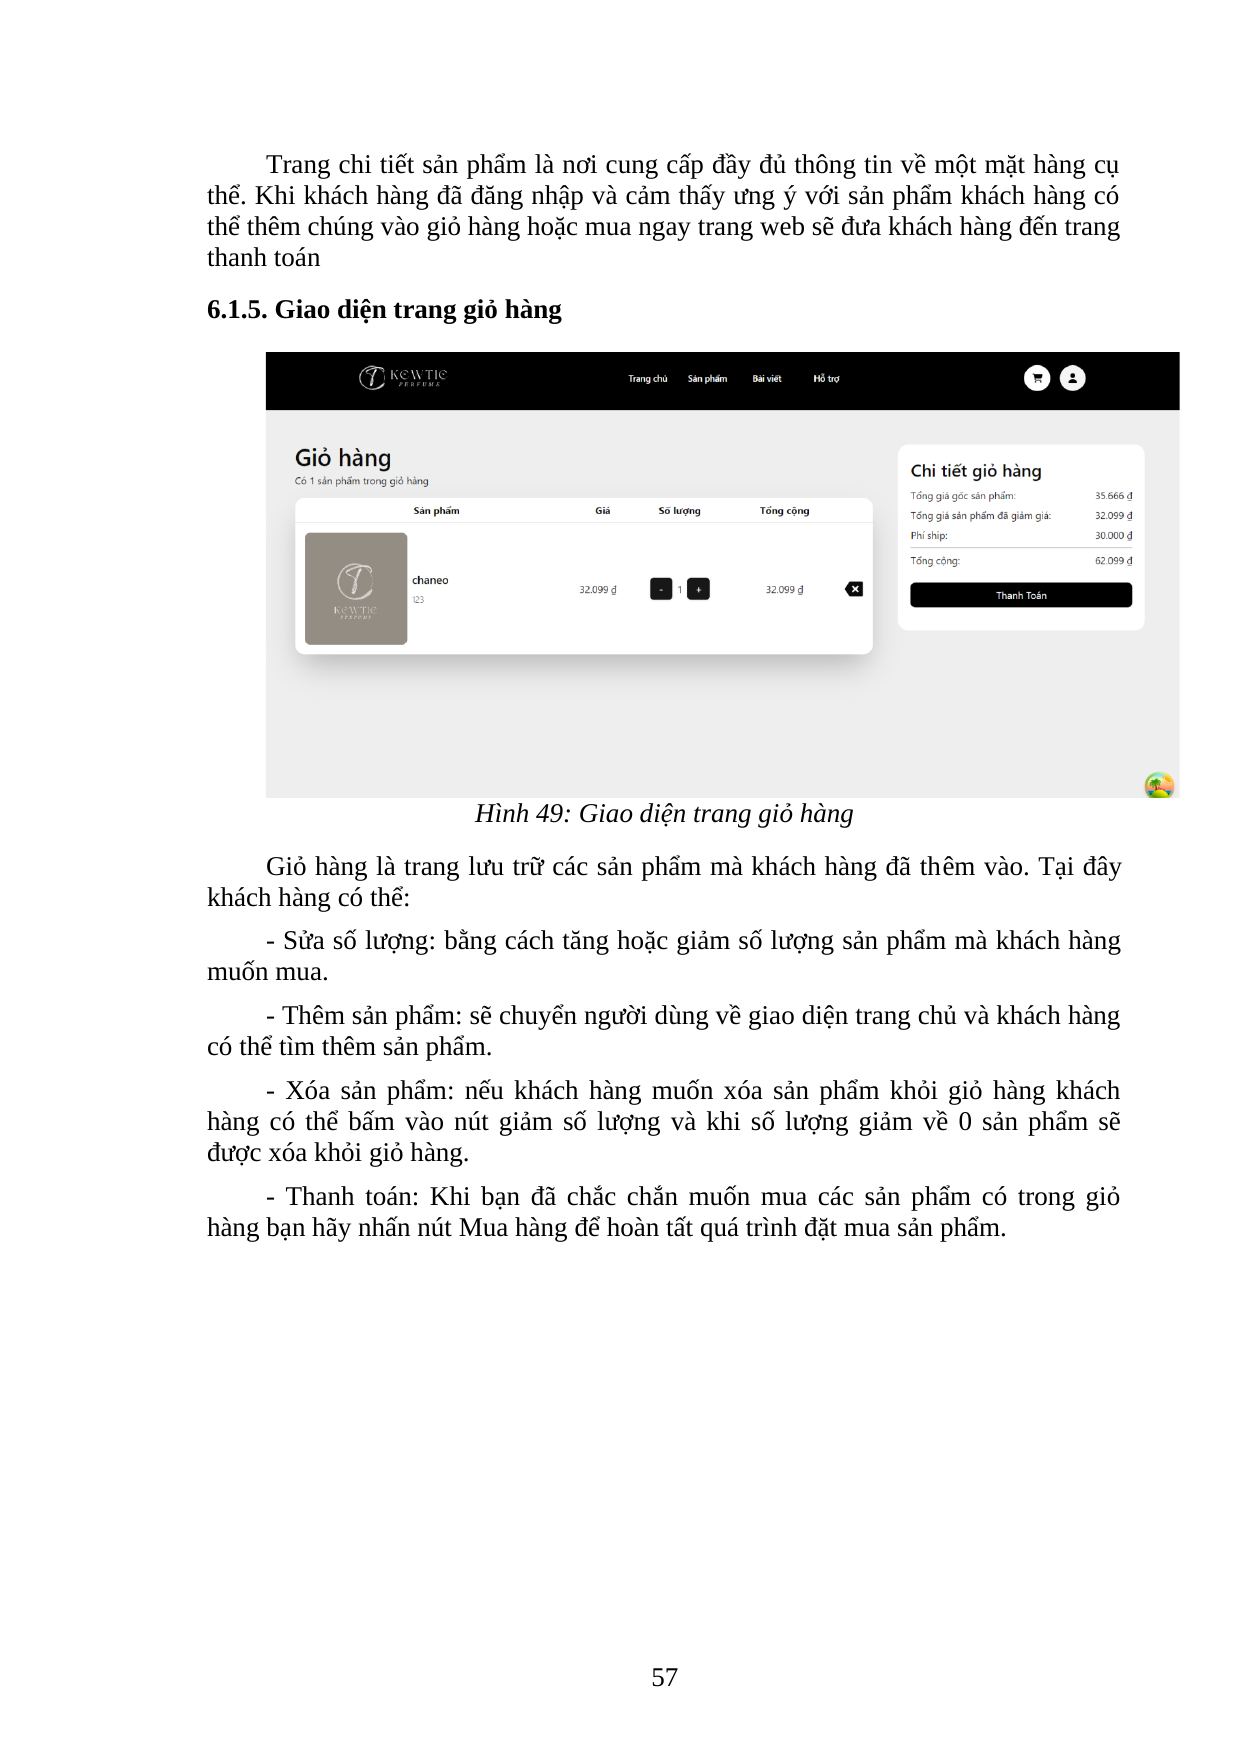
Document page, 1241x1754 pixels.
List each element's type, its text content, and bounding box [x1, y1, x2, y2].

text - Thêm sản phẩm: sẽ chuyển người dùng về giao diện trang chủ và khách hàng có thể tìm thêm sản phẩm. [207, 999, 1122, 1061]
text Giỏ hàng là trang lưu trữ các sản phẩm mà khách hàng đã thêm vào. Tại đây khách hàng có thể: [207, 849, 1122, 912]
text - Thanh toán: Khi bạn đã chắc chắn muốn mua các sản phẩm có trong giỏ hàng bạn hãy nhấn nút Mua hàng để hoàn tất quá trình đặt mua sản phẩm. [207, 1180, 1122, 1242]
picture [265, 352, 1180, 798]
text Hình 49: Giao diện trang giỏ hàng [207, 798, 1122, 829]
subtitle 6.1.5. Giao diện trang giỏ hàng [207, 293, 1122, 324]
text - Xóa sản phẩm: nếu khách hàng muốn xóa sản phẩm khỏi giỏ hàng khách hàng có thể bấm vào nút giảm số lượng và khi số lượng giảm về 0 sản phẩm sẽ được xóa khỏi giỏ hàng. [207, 1074, 1122, 1167]
text - Sửa số lượng: bằng cách tăng hoặc giảm số lượng sản phẩm mà khách hàng muốn mua. [207, 924, 1122, 987]
text Trang chi tiết sản phẩm là nơi cung cấp đầy đủ thông tin về một mặt hàng cụ thể. Khi khách hàng đã đăng nhập và cảm thấy ưng ý với sản phẩm khách hàng có thể thêm chúng vào giỏ hàng hoặc mua ngay trang web sẽ đưa khách hàng đến trang thanh toán [207, 148, 1122, 272]
